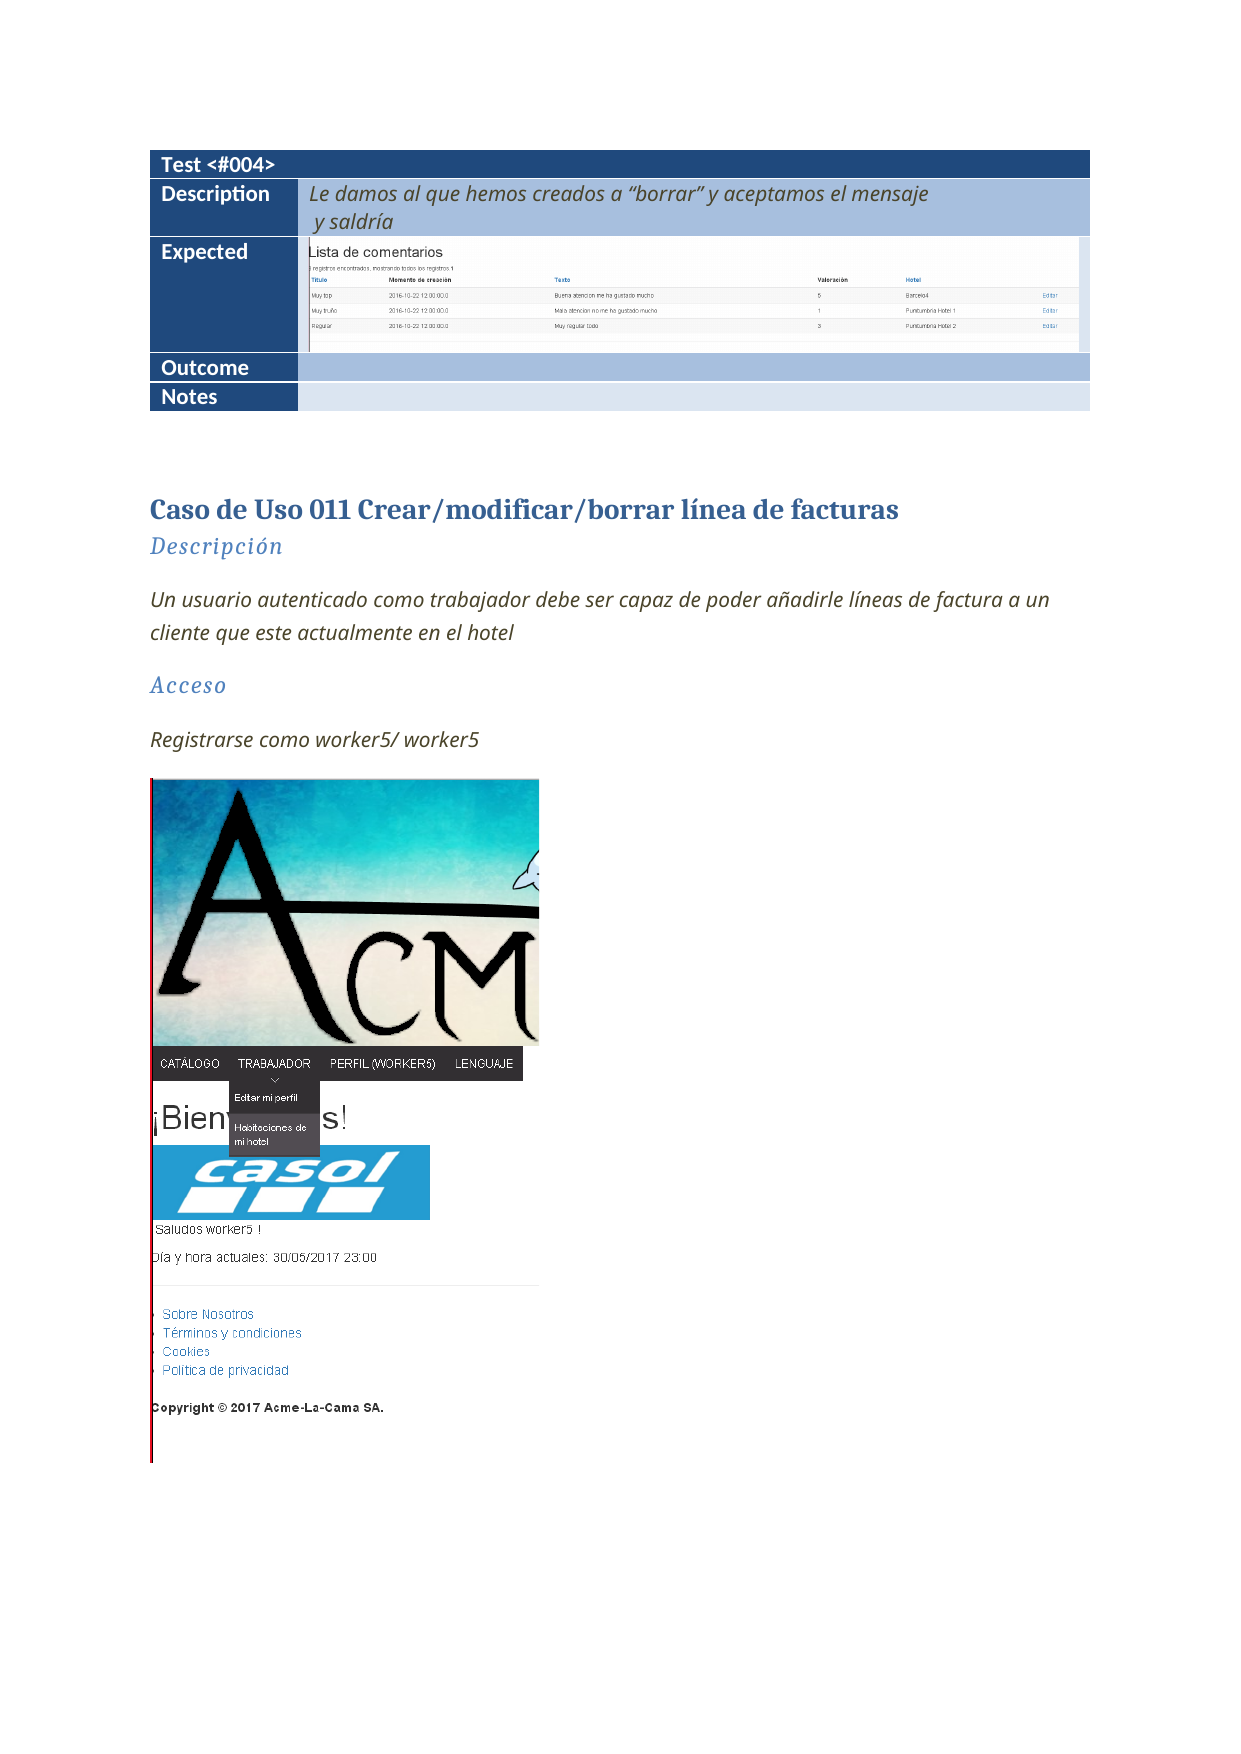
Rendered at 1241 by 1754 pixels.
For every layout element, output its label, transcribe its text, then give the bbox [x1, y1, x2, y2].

table_cell Notes [150, 383, 298, 411]
subtitle Acceso [150, 671, 1090, 700]
picture [150, 778, 540, 1463]
table_header Test <#004> [150, 150, 1090, 178]
table_cell [1079, 237, 1090, 352]
text Registrarse como worker5/ worker5 [150, 725, 1090, 754]
table_cell Le damos al que hemos creados a “borrar” y aceptamos el mensaje y saldría [298, 179, 1090, 236]
table_cell [298, 353, 1090, 381]
table_cell Description [150, 179, 298, 236]
table_cell Expected [150, 237, 298, 352]
text Un usuario autenticado como trabajador debe ser capaz de poder añadirle líneas de factura a un cliente que este actualmente en el hotel [150, 585, 1090, 646]
table_cell Outcome [150, 353, 298, 381]
subtitle Caso de Uso 011 Crear/modificar/borrar línea de facturas [150, 493, 1090, 527]
subtitle Descripción [150, 532, 1090, 560]
table_cell [298, 383, 1090, 411]
table_cell [298, 237, 308, 352]
picture [308, 237, 1079, 352]
